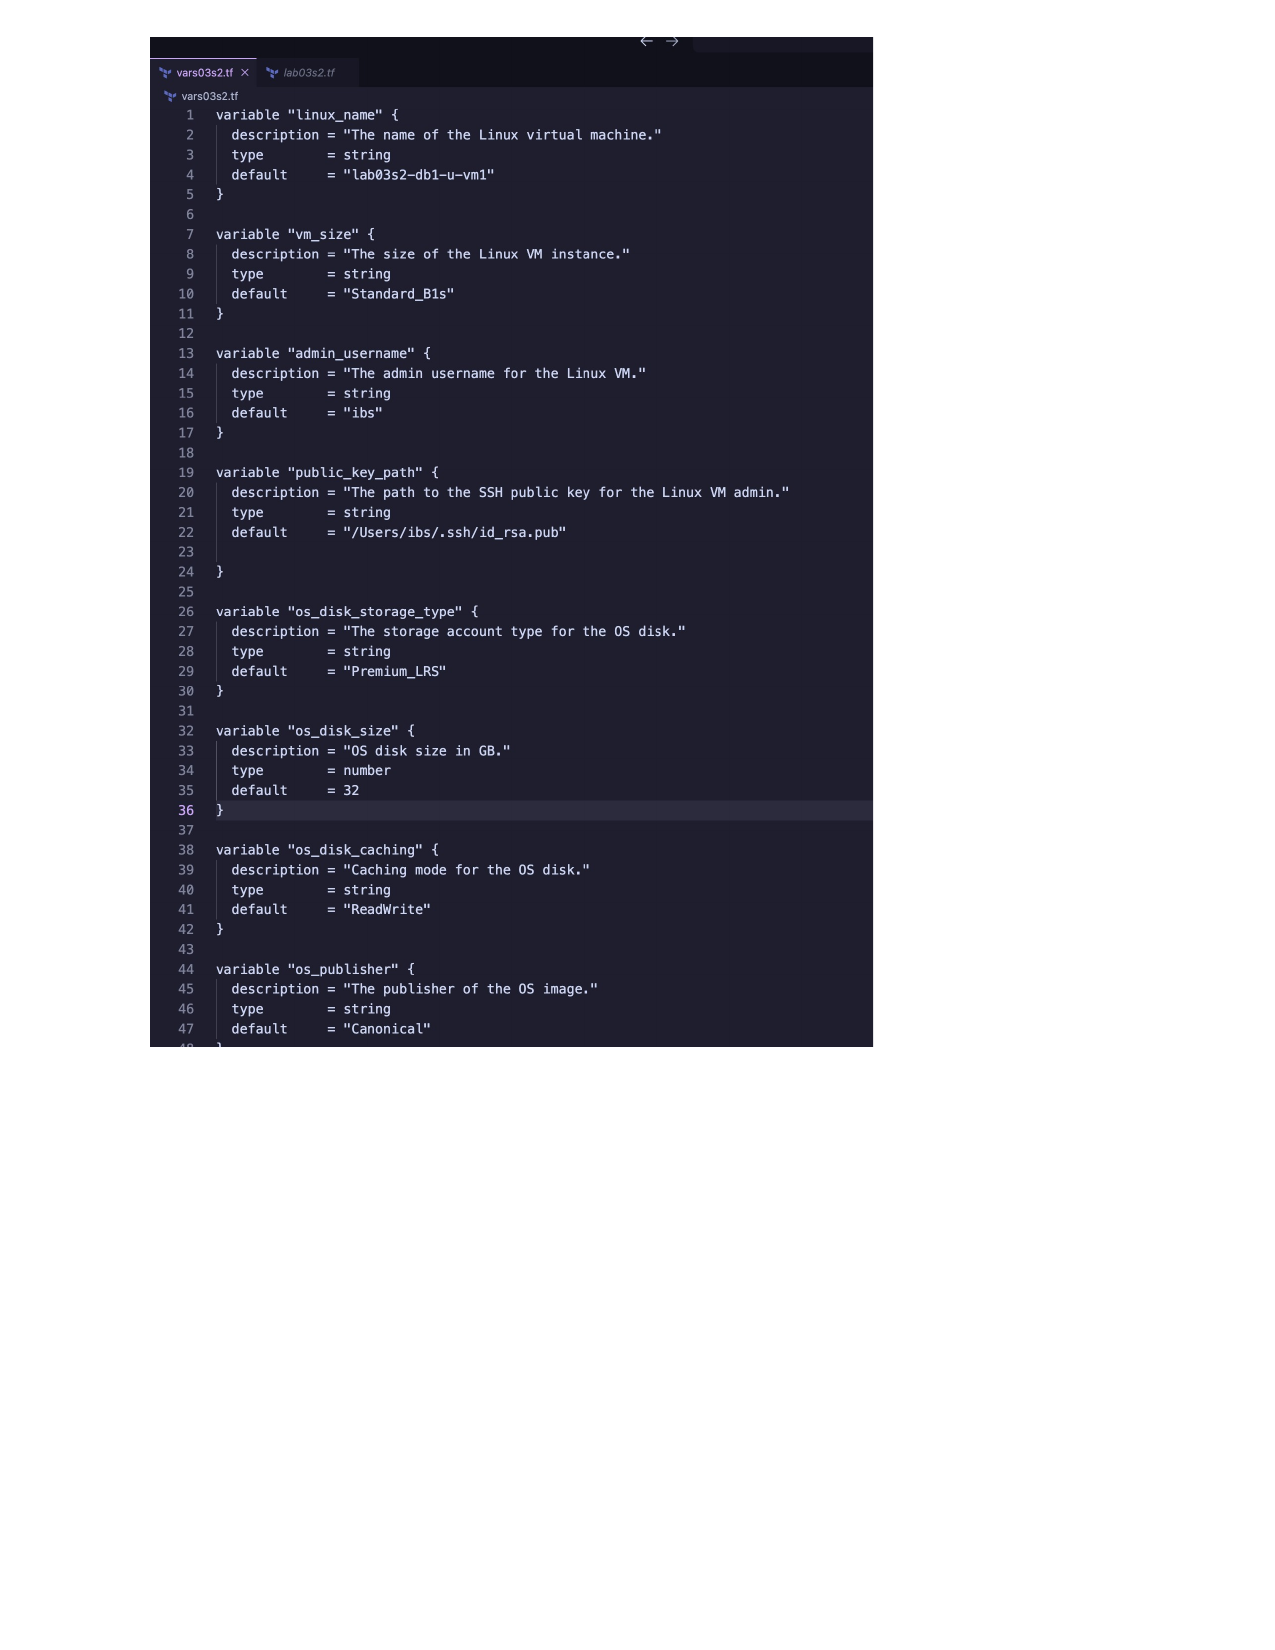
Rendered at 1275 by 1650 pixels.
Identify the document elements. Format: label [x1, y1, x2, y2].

picture [150, 37, 874, 1047]
